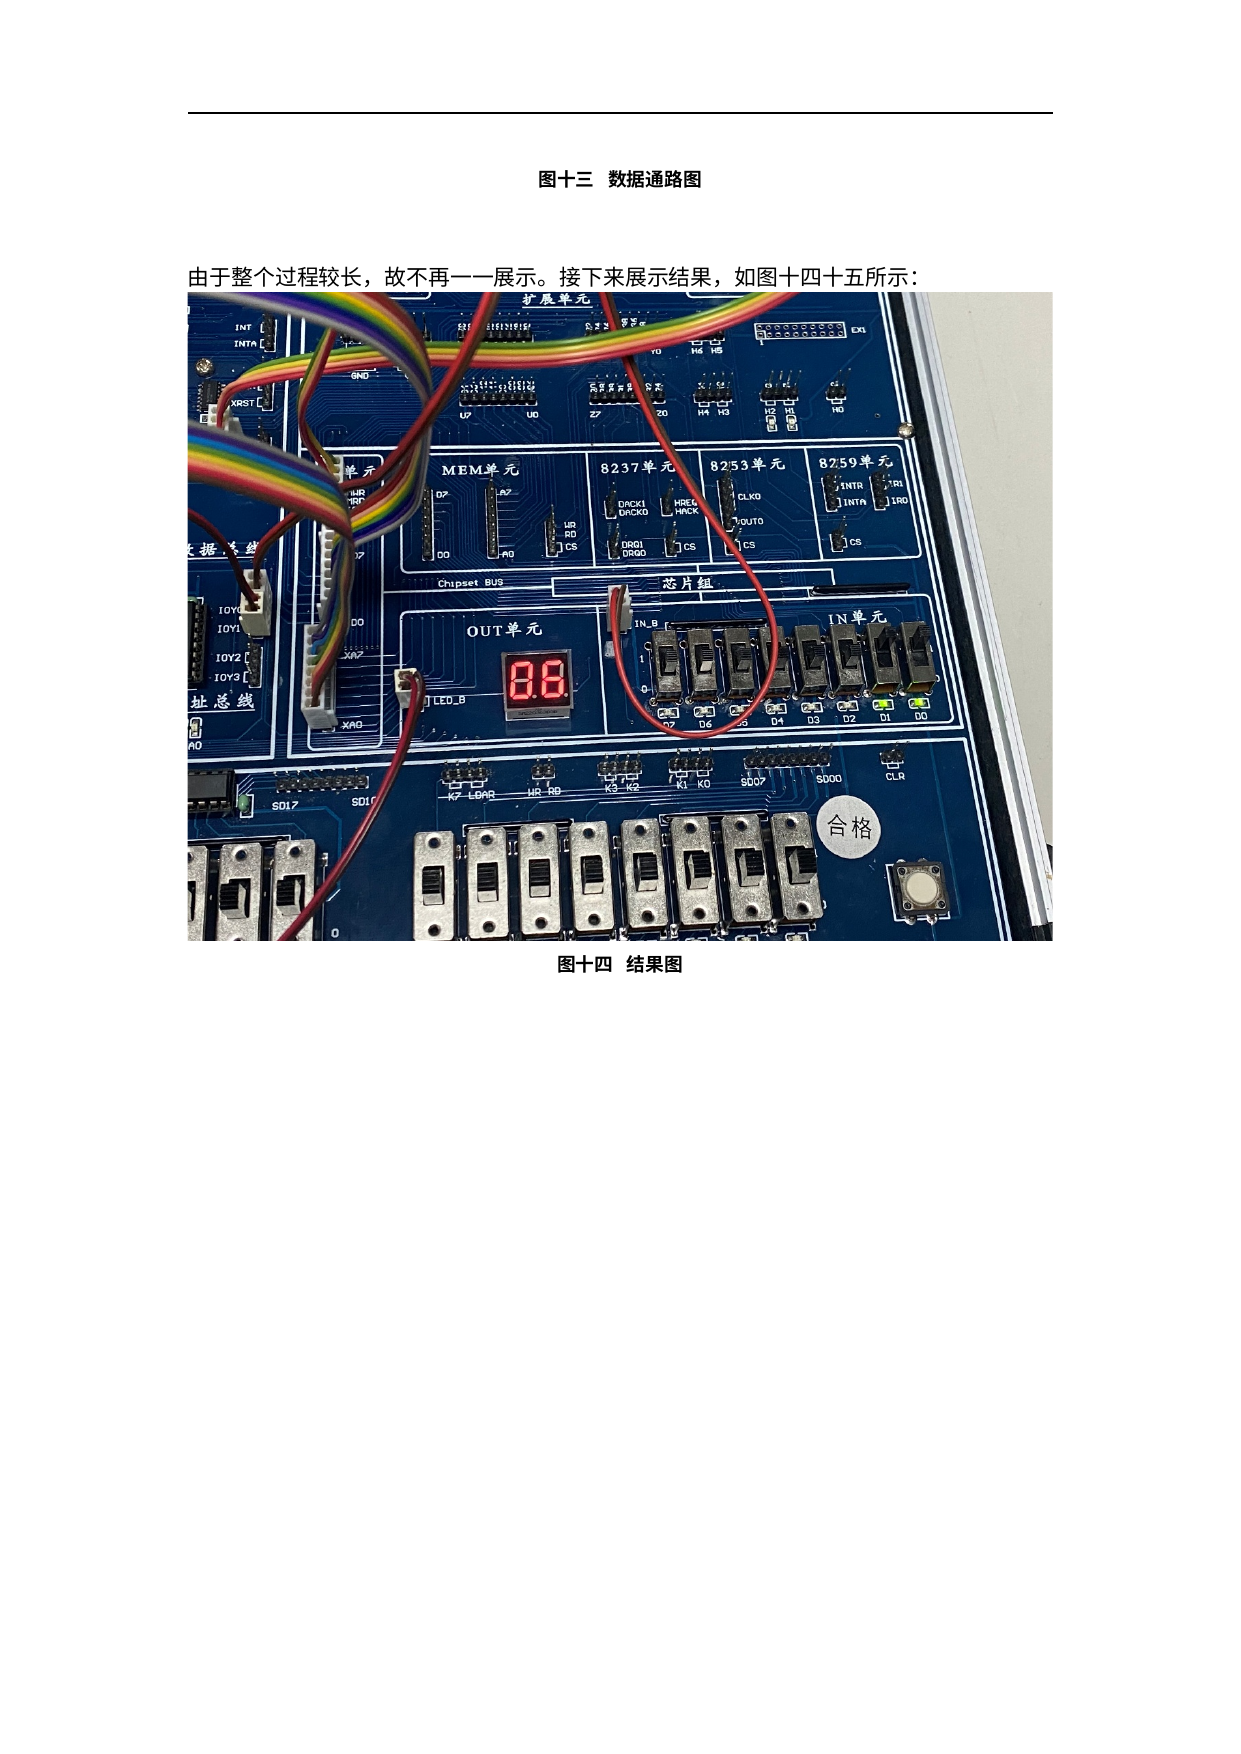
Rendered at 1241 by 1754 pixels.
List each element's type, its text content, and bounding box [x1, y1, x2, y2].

text 图十三 数据通路图 [187, 162, 1053, 194]
picture [187, 292, 1053, 941]
text 图十四 结果图 [187, 947, 1053, 979]
text 由于整个过程较长，故不再一一展示。接下来展示结果，如图十四十五所示： [187, 259, 1053, 292]
